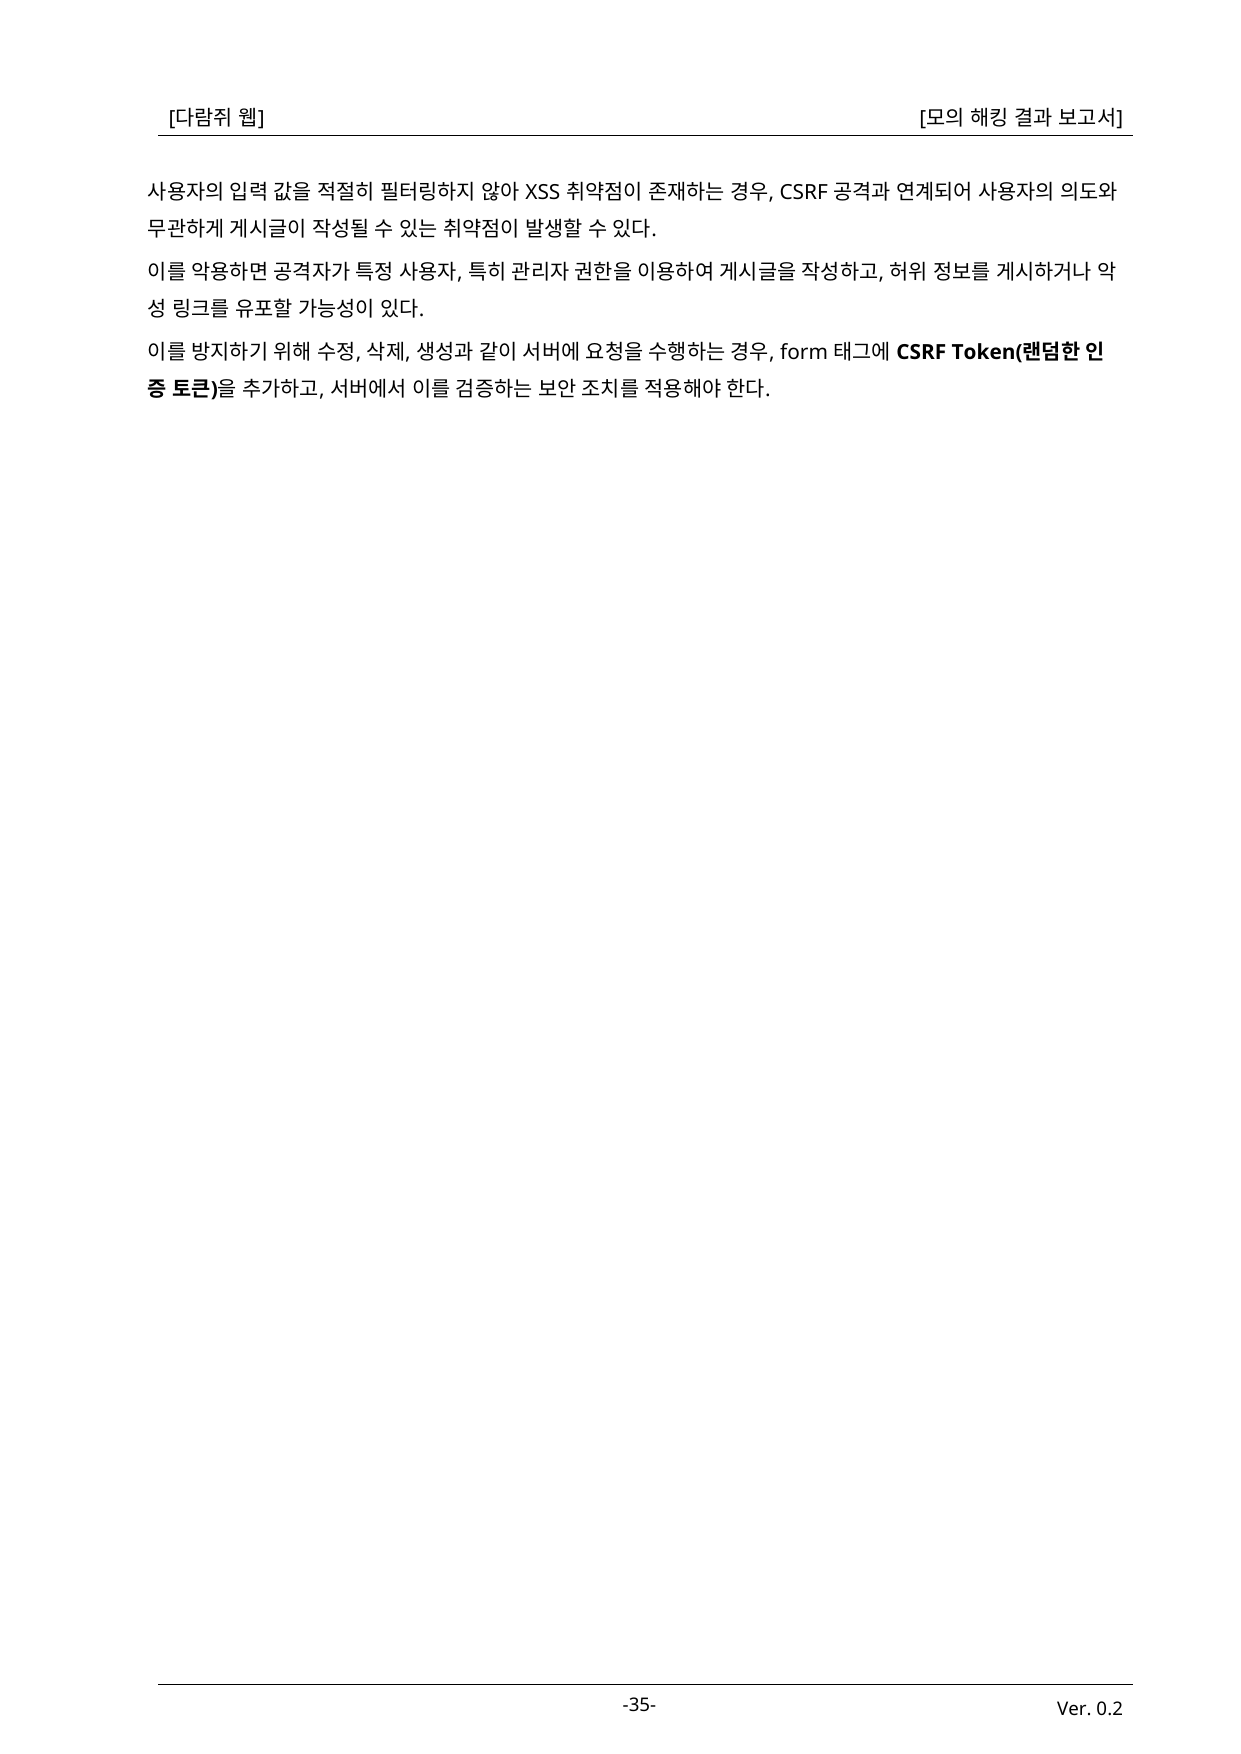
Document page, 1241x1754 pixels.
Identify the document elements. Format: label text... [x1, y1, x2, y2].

text 사용자의 입력 값을 적절히 필터링하지 않아 XSS 취약점이 존재하는 경우, CSRF 공격과 연계되어 사용자의 의도와 무관하게 게시글이 작성될 수 있는 취약점이 발생할 수 있다. [148, 177, 1122, 242]
text 이를 방지하기 위해 수정, 삭제, 생성과 같이 서버에 요청을 수행하는 경우, form 태그에 CSRF Token(랜덤한 인증 토큰)을 추가하고, 서버에서 이를 검증하는 보안 조치를 적용해야 한다. [148, 337, 1122, 402]
text 이를 악용하면 공격자가 특정 사용자, 특히 관리자 권한을 이용하여 게시글을 작성하고, 허위 정보를 게시하거나 악성 링크를 유포할 가능성이 있다. [148, 257, 1122, 322]
